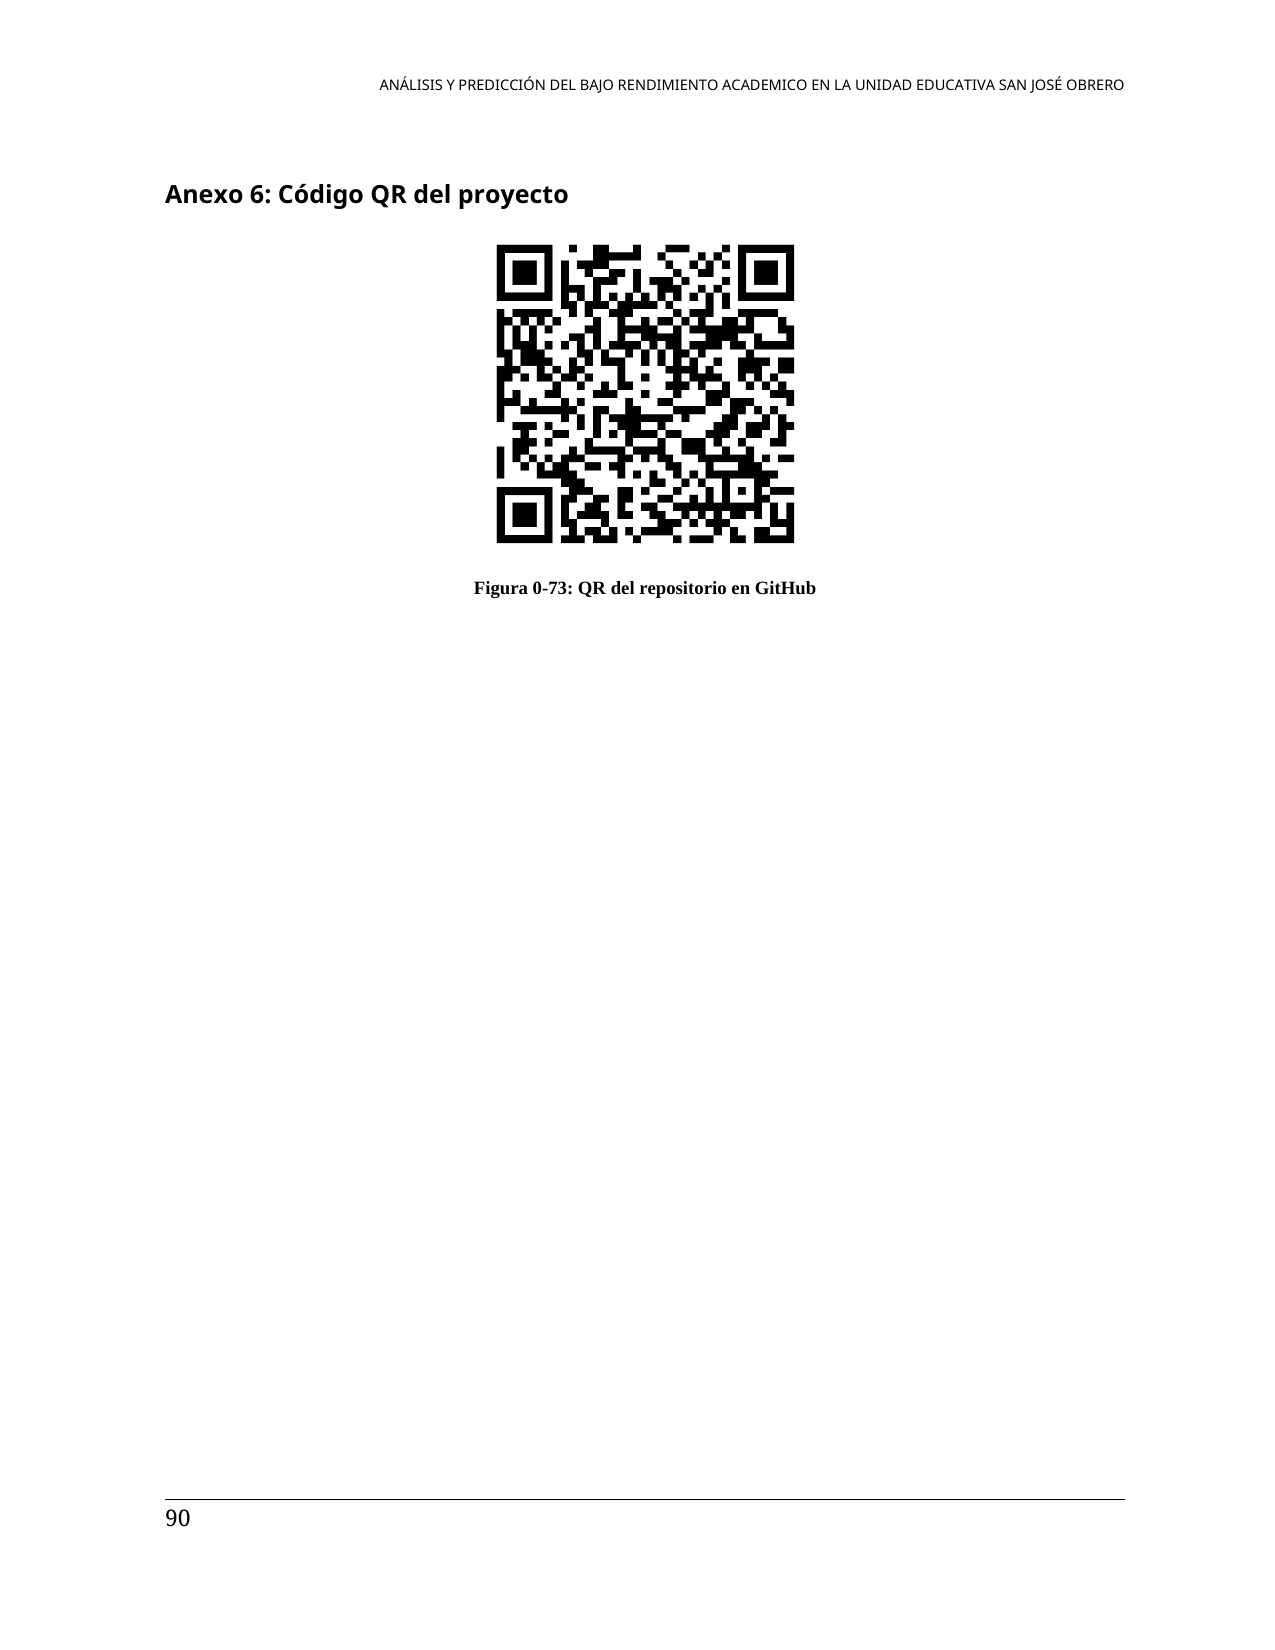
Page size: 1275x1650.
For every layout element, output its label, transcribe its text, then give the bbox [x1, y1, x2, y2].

picture [480, 228, 810, 559]
subtitle Anexo 6: Código QR del proyecto [165, 177, 1125, 211]
